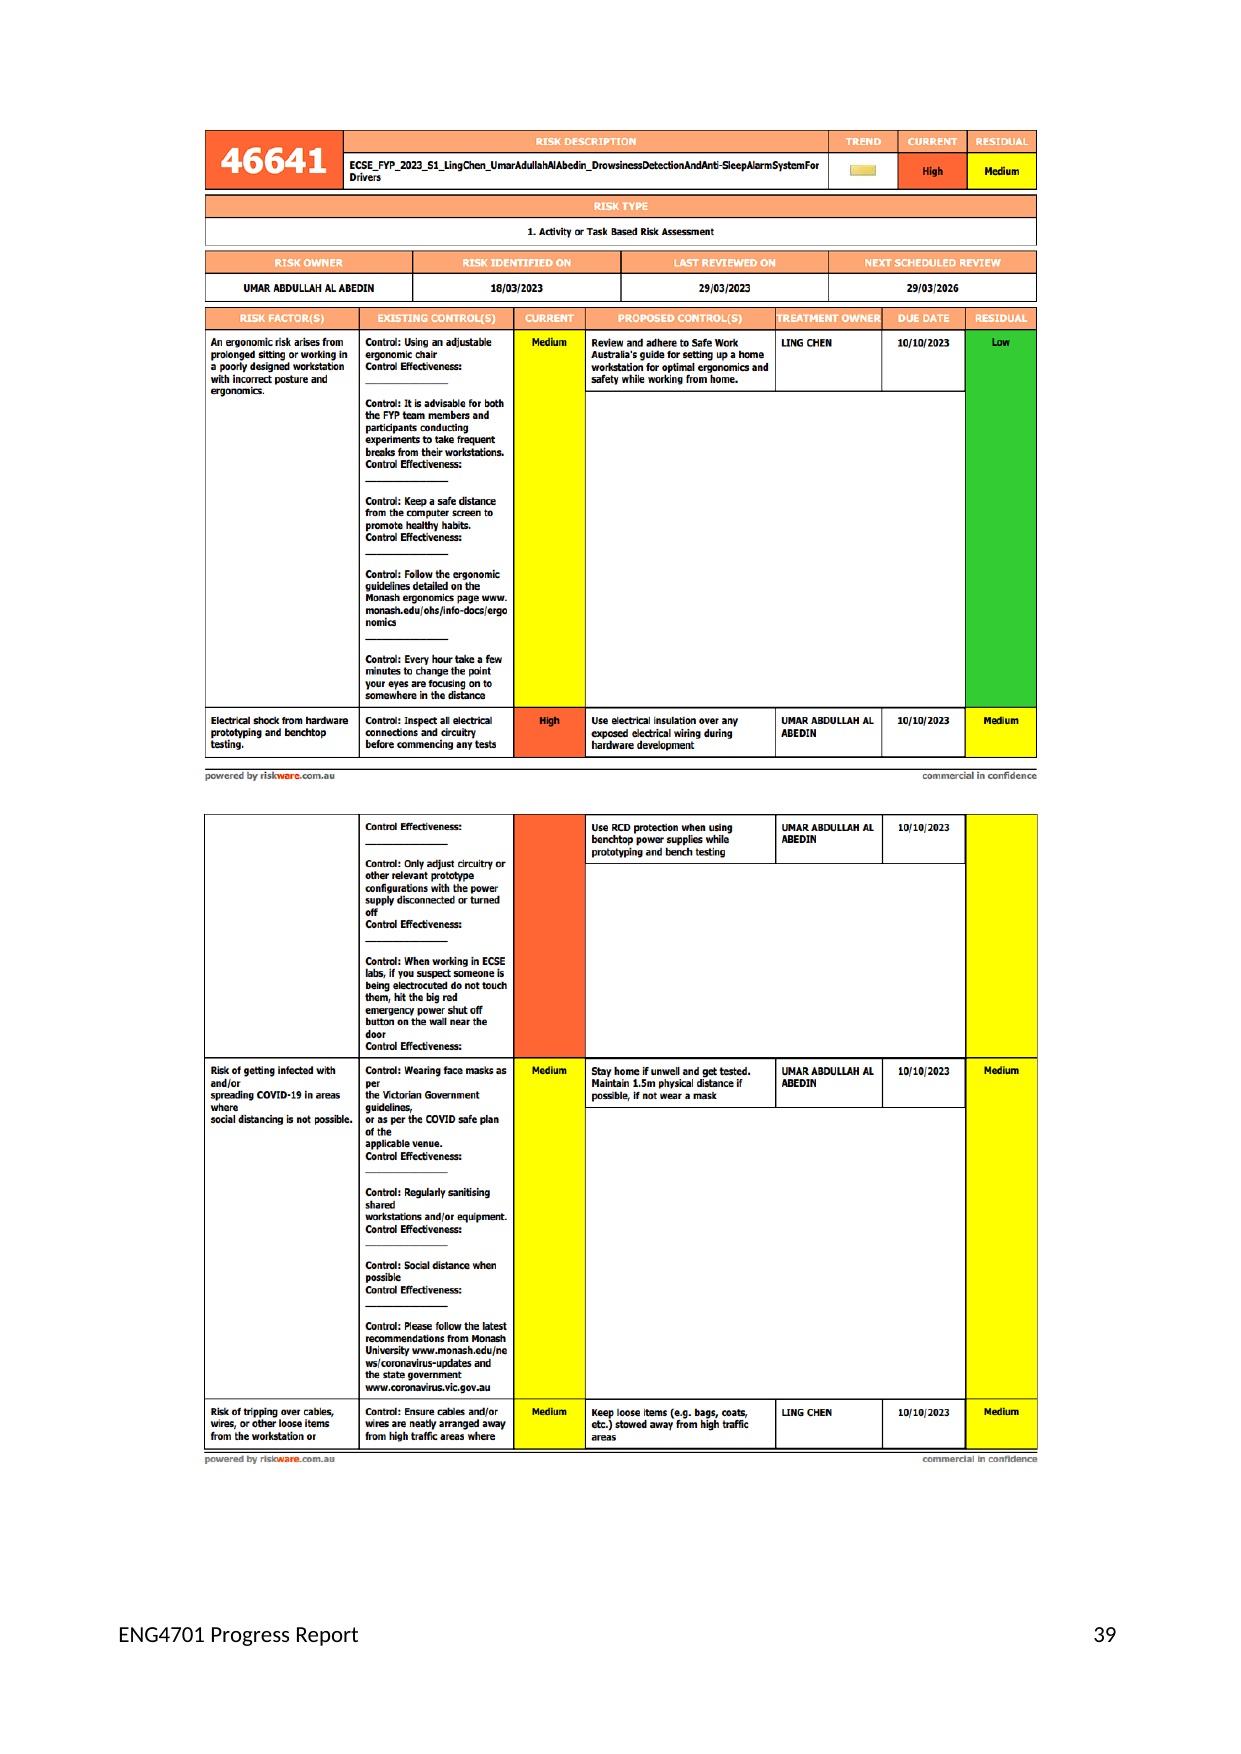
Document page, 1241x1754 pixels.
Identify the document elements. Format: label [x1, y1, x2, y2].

picture [177, 798, 1063, 1483]
picture [179, 118, 1061, 797]
